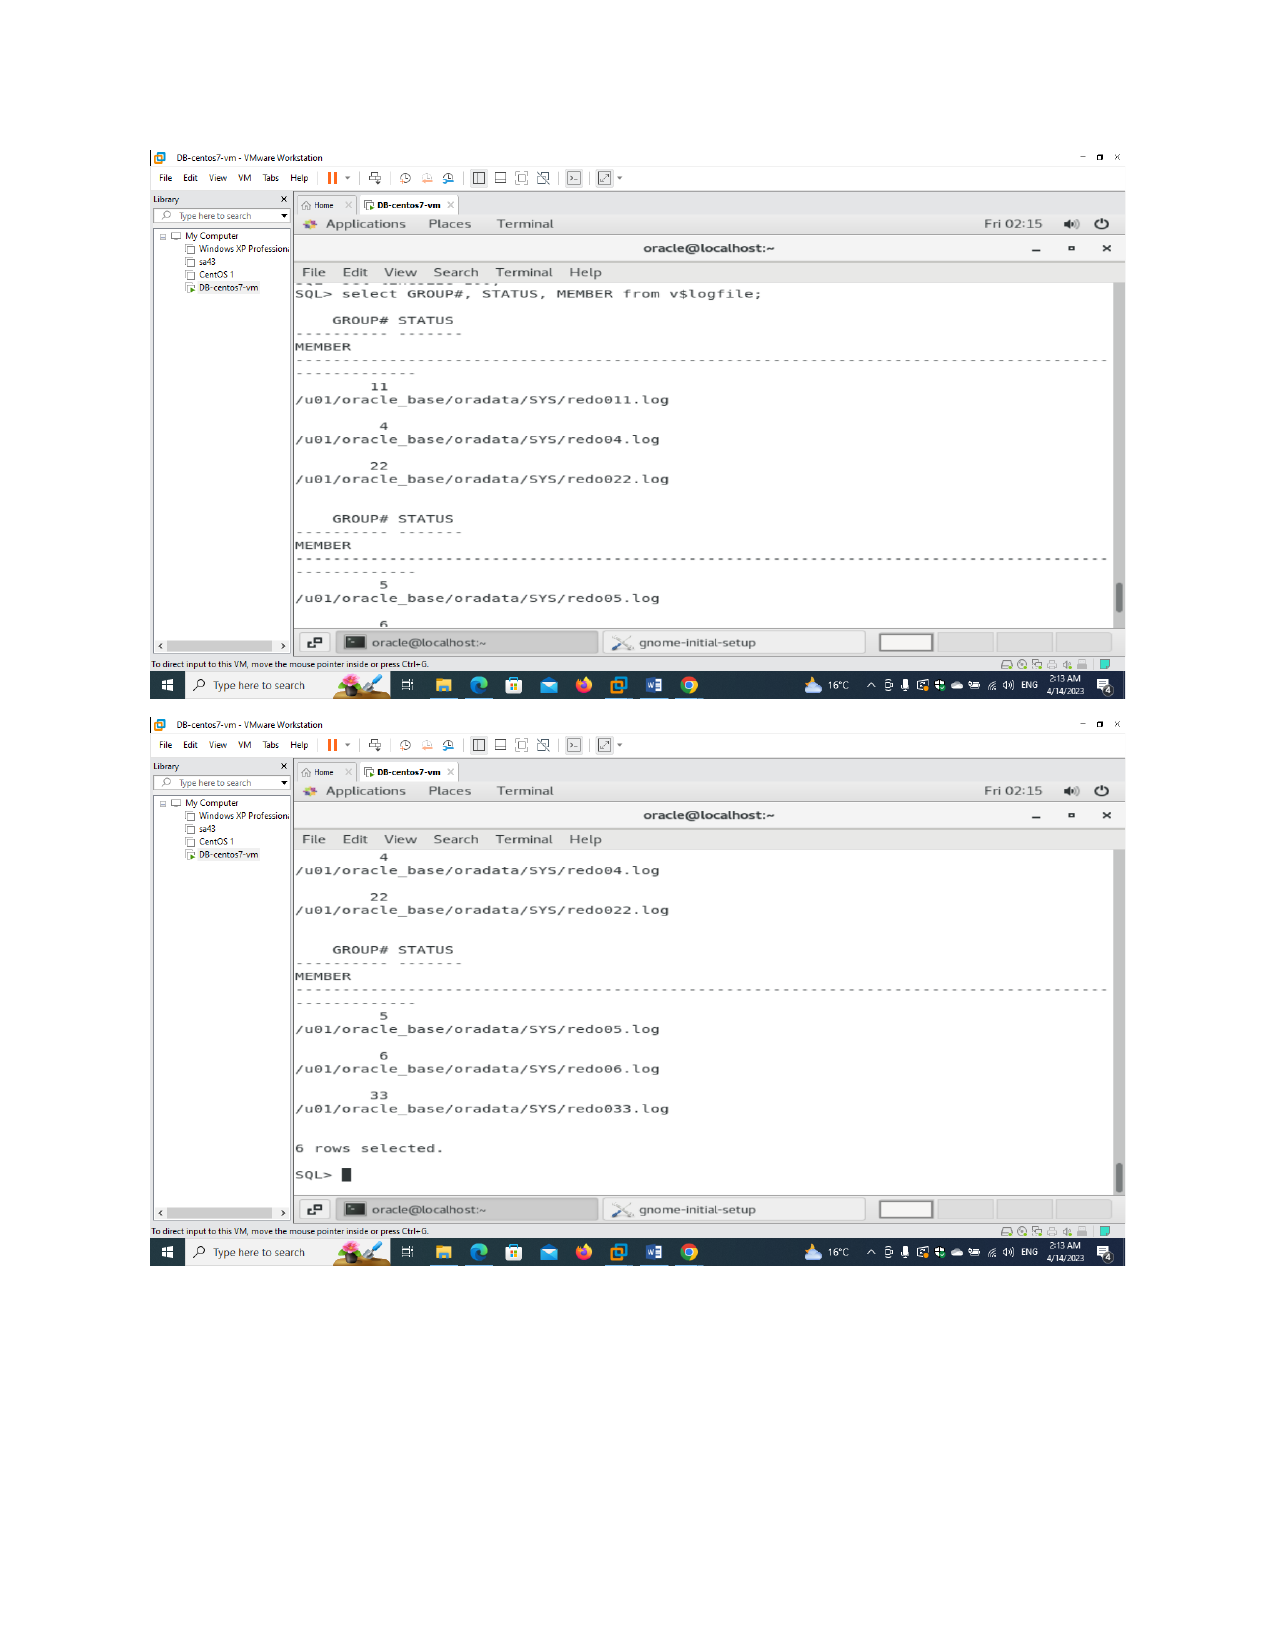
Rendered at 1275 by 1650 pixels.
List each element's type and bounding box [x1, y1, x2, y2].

picture [150, 717, 1125, 1266]
picture [150, 150, 1125, 699]
